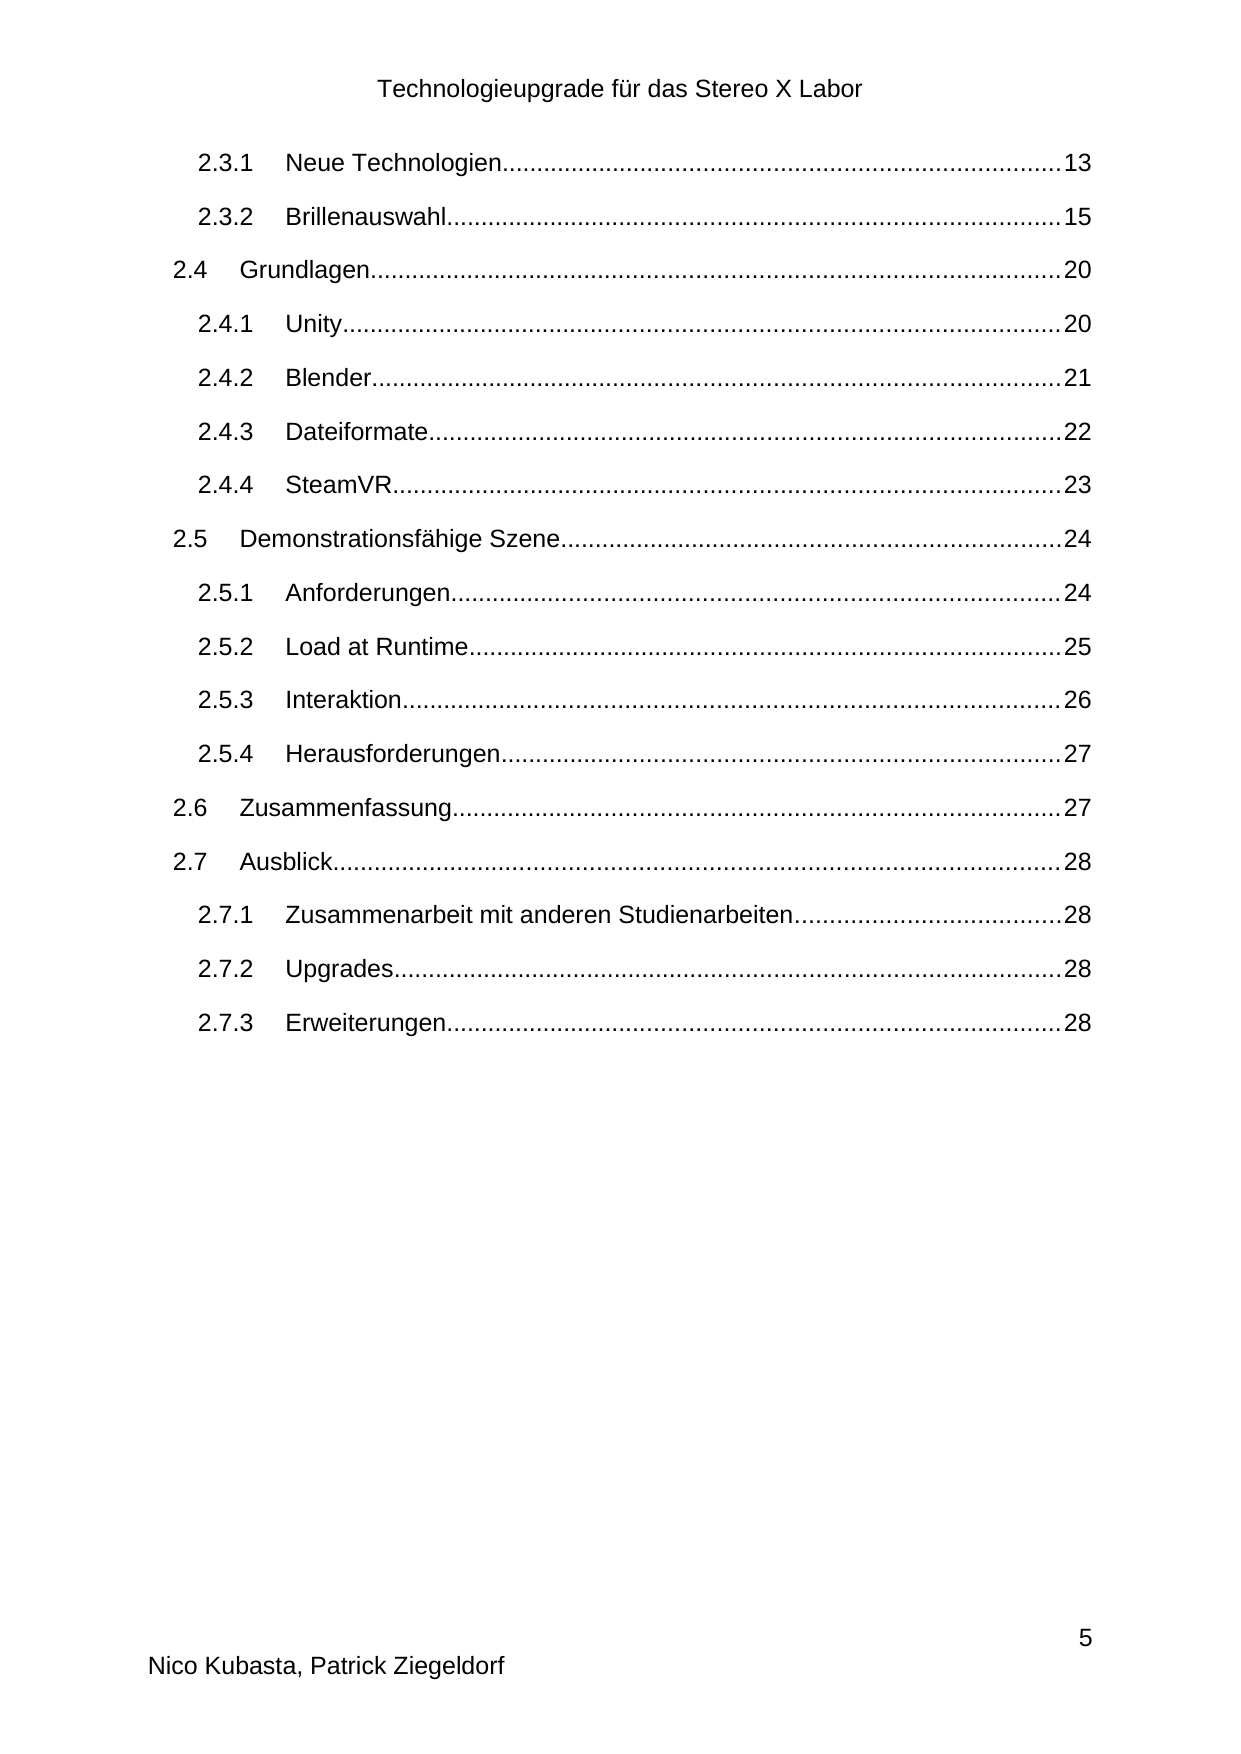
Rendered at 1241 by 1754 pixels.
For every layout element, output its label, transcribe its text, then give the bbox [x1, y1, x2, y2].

text 2.5.4 Herausforderungen 27 [198, 739, 1092, 768]
text 2.5.2 Load at Runtime 25 [198, 631, 1092, 660]
text 2.3.2 Brillenauswahl 15 [198, 201, 1092, 230]
text 2.4.1 Unity 20 [198, 309, 1092, 338]
text 2.7.1 Zusammenarbeit mit anderen Studienarbeiten 28 [198, 900, 1092, 929]
text 2.5 Demonstrationsfähige Szene 24 [173, 524, 1092, 553]
text 2.4.2 Blender 21 [198, 363, 1092, 391]
text 2.4.3 Dateiformate 22 [198, 416, 1092, 445]
text 2.4.4 SteamVR 23 [198, 470, 1092, 499]
text 2.4 Grundlagen 20 [173, 255, 1092, 284]
text 2.5.3 Interaktion 26 [198, 685, 1092, 714]
text 2.5.1 Anforderungen 24 [198, 578, 1092, 606]
text 2.3.1 Neue Technologien 13 [198, 148, 1092, 176]
text 2.7.3 Erweiterungen 28 [198, 1008, 1092, 1036]
text 2.6 Zusammenfassung 27 [173, 793, 1092, 821]
text 2.7 Ausblick 28 [173, 846, 1092, 875]
text 2.7.2 Upgrades 28 [198, 954, 1092, 983]
